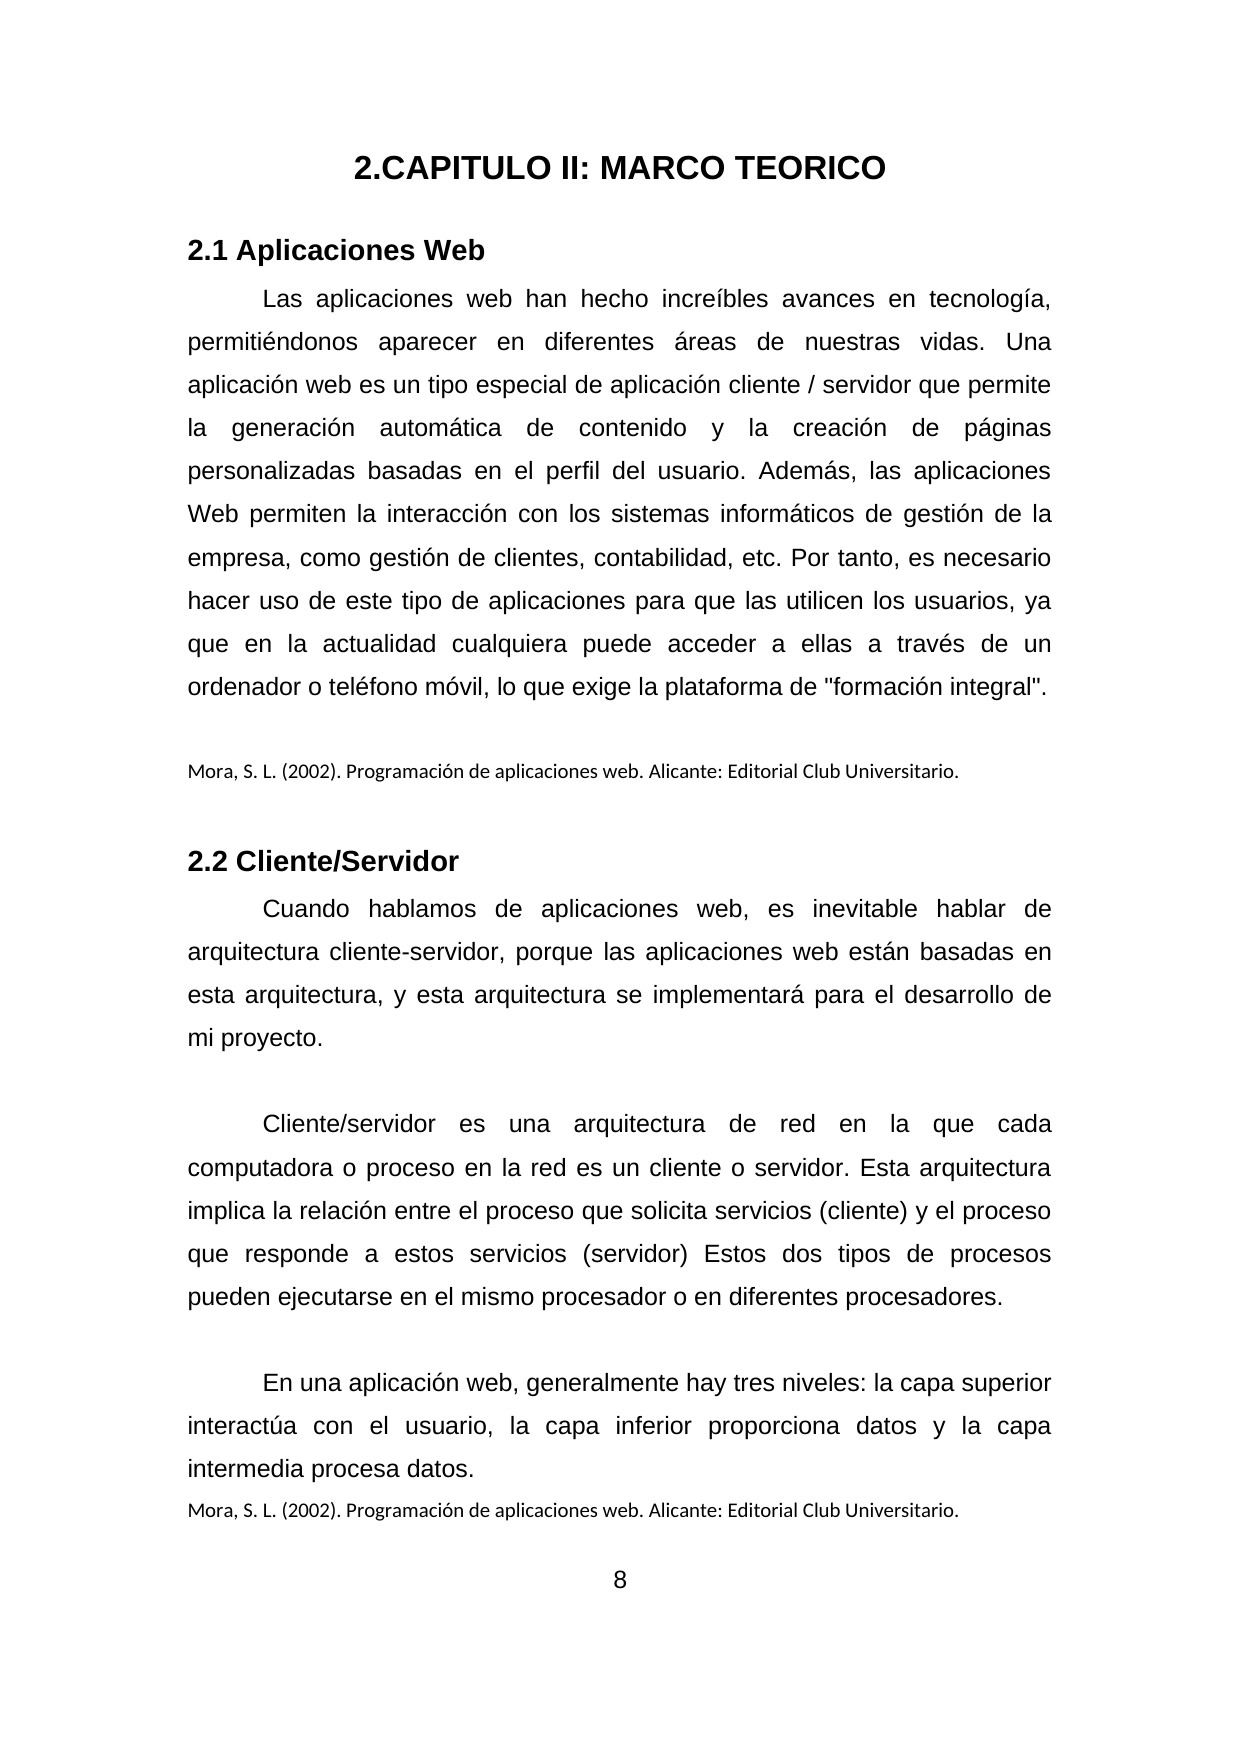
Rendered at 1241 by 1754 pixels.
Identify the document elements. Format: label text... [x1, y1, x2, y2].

text Mora, S. L. (2002). Programación de aplicaciones web. Alicante: Editorial Club Universitario. [187, 758, 1053, 783]
subtitle 2.2 Cliente/Servidor [187, 843, 1053, 877]
text Cuando hablamos de aplicaciones web, es inevitable hablar de arquitectura cliente-servidor, porque las aplicaciones web están basadas en esta arquitectura, y esta arquitectura se implementará para el desarrollo de mi proyecto. [187, 894, 1053, 1052]
subtitle 2.1 Aplicaciones Web [187, 233, 1053, 267]
subtitle 2.CAPITULO II: MARCO TEORICO [187, 148, 1053, 186]
text Las aplicaciones web han hecho increíbles avances en tecnología, permitiéndonos aparecer en diferentes áreas de nuestras vidas. Una aplicación web es un tipo especial de aplicación cliente / servidor que permite la generación automática de contenido y la creación de páginas personalizadas basadas en el perfil del usuario. Además, las aplicaciones Web permiten la interacción con los sistemas informáticos de gestión de la empresa, como gestión de clientes, contabilidad, etc. Por tanto, es necesario hacer uso de este tipo de aplicaciones para que las utilicen los usuarios, ya que en la actualidad cualquiera puede acceder a ellas a través de un ordenador o teléfono móvil, lo que exige la plataforma de "formación integral". [187, 284, 1053, 701]
text En una aplicación web, generalmente hay tres niveles: la capa superior interactúa con el usuario, la capa inferior proporciona datos y la capa intermedia procesa datos. [187, 1368, 1053, 1483]
text Mora, S. L. (2002). Programación de aplicaciones web. Alicante: Editorial Club Universitario. [187, 1498, 1053, 1523]
text Cliente/servidor es una arquitectura de red en la que cada computadora o proceso en la red es un cliente o servidor. Esta arquitectura implica la relación entre el proceso que solicita servicios (cliente) y el proceso que responde a estos servicios (servidor) Estos dos tipos de procesos pueden ejecutarse en el mismo procesador o en diferentes procesadores. [187, 1109, 1053, 1311]
